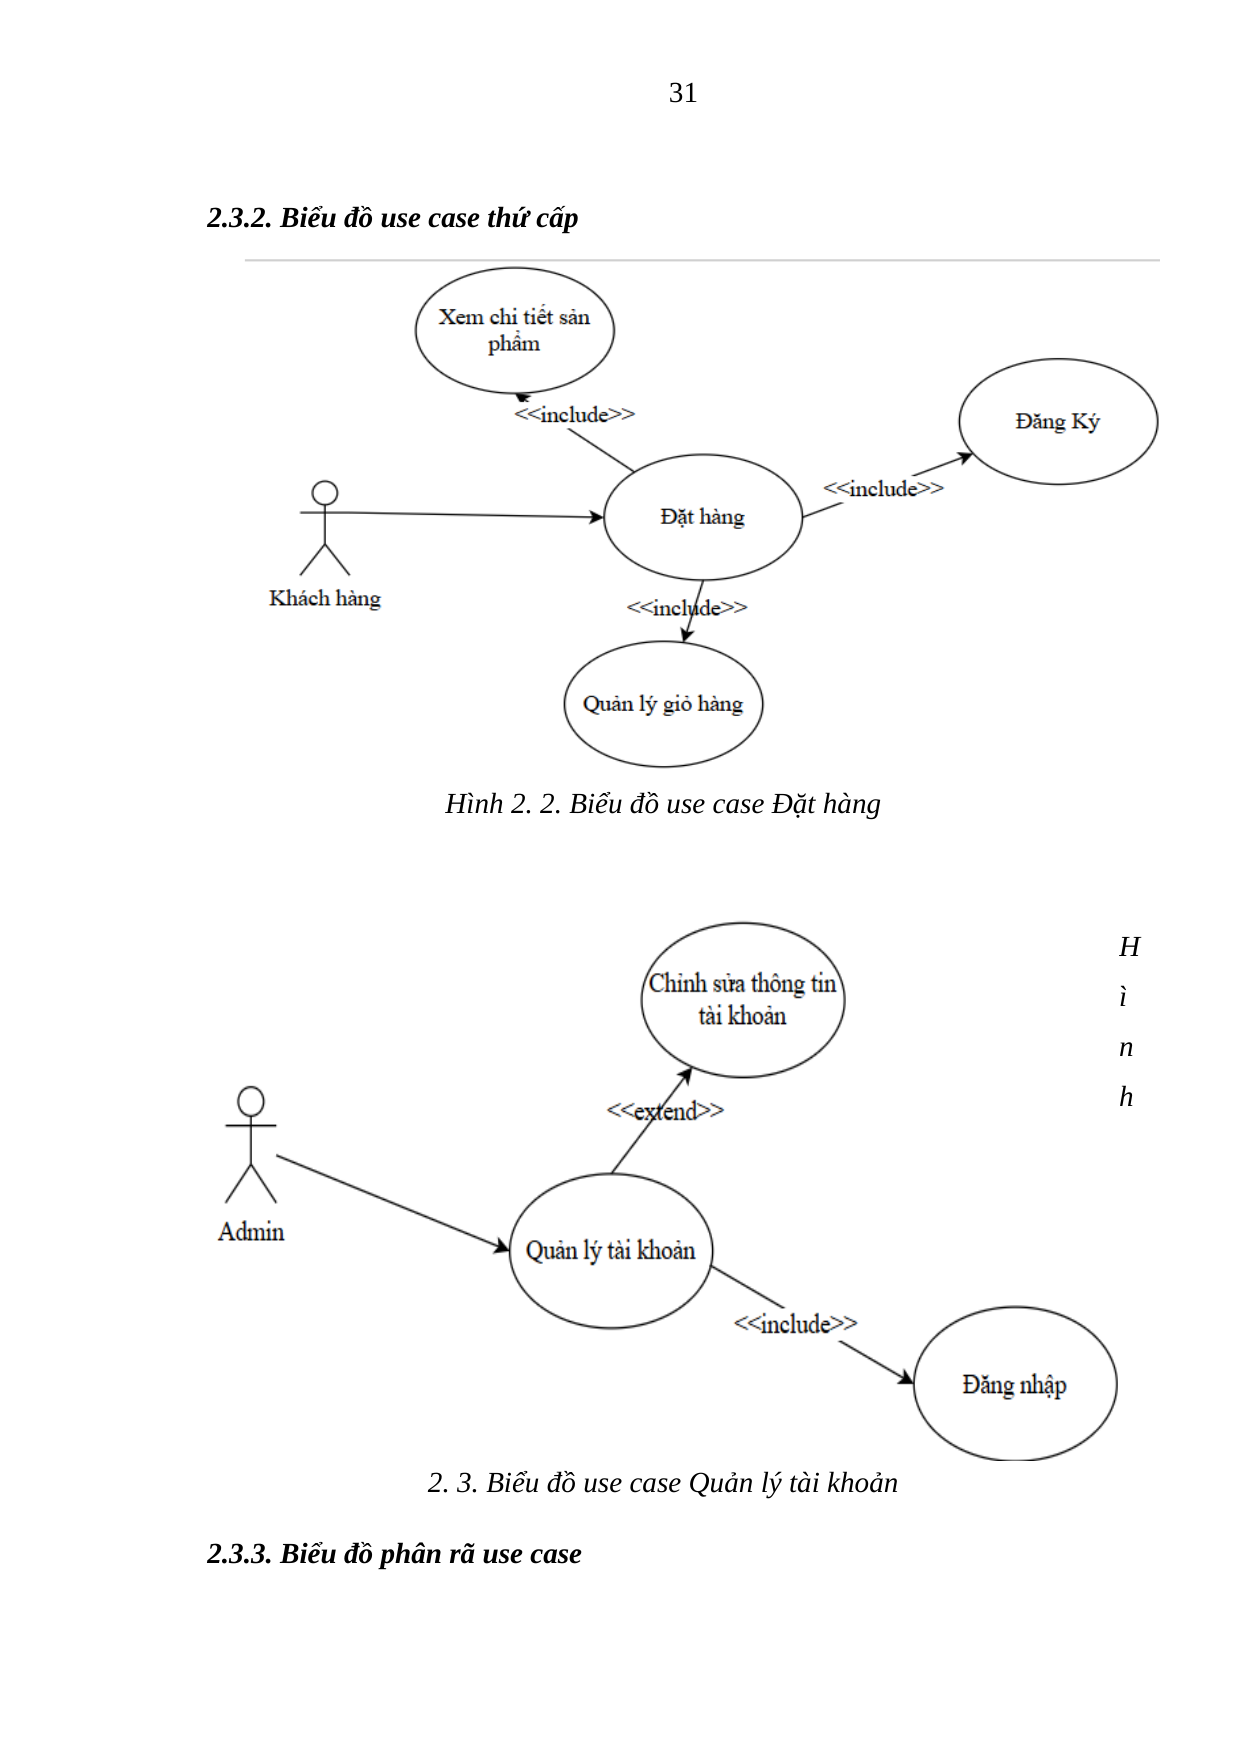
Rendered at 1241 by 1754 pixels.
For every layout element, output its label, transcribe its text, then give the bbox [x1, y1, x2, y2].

text Hình 2. 3. Biểu đồ use case Quản lý tài khoản [207, 1106, 1122, 1499]
picture [206, 915, 1119, 1459]
text Hình 2. 2. Biểu đồ use case Đặt hàng [207, 786, 1122, 820]
subtitle 2.3.2. Biểu đồ use case thứ cấp [207, 201, 1122, 234]
subtitle 2.3.3. Biểu đồ phân rã use case [207, 1536, 1122, 1570]
picture [244, 259, 1160, 770]
